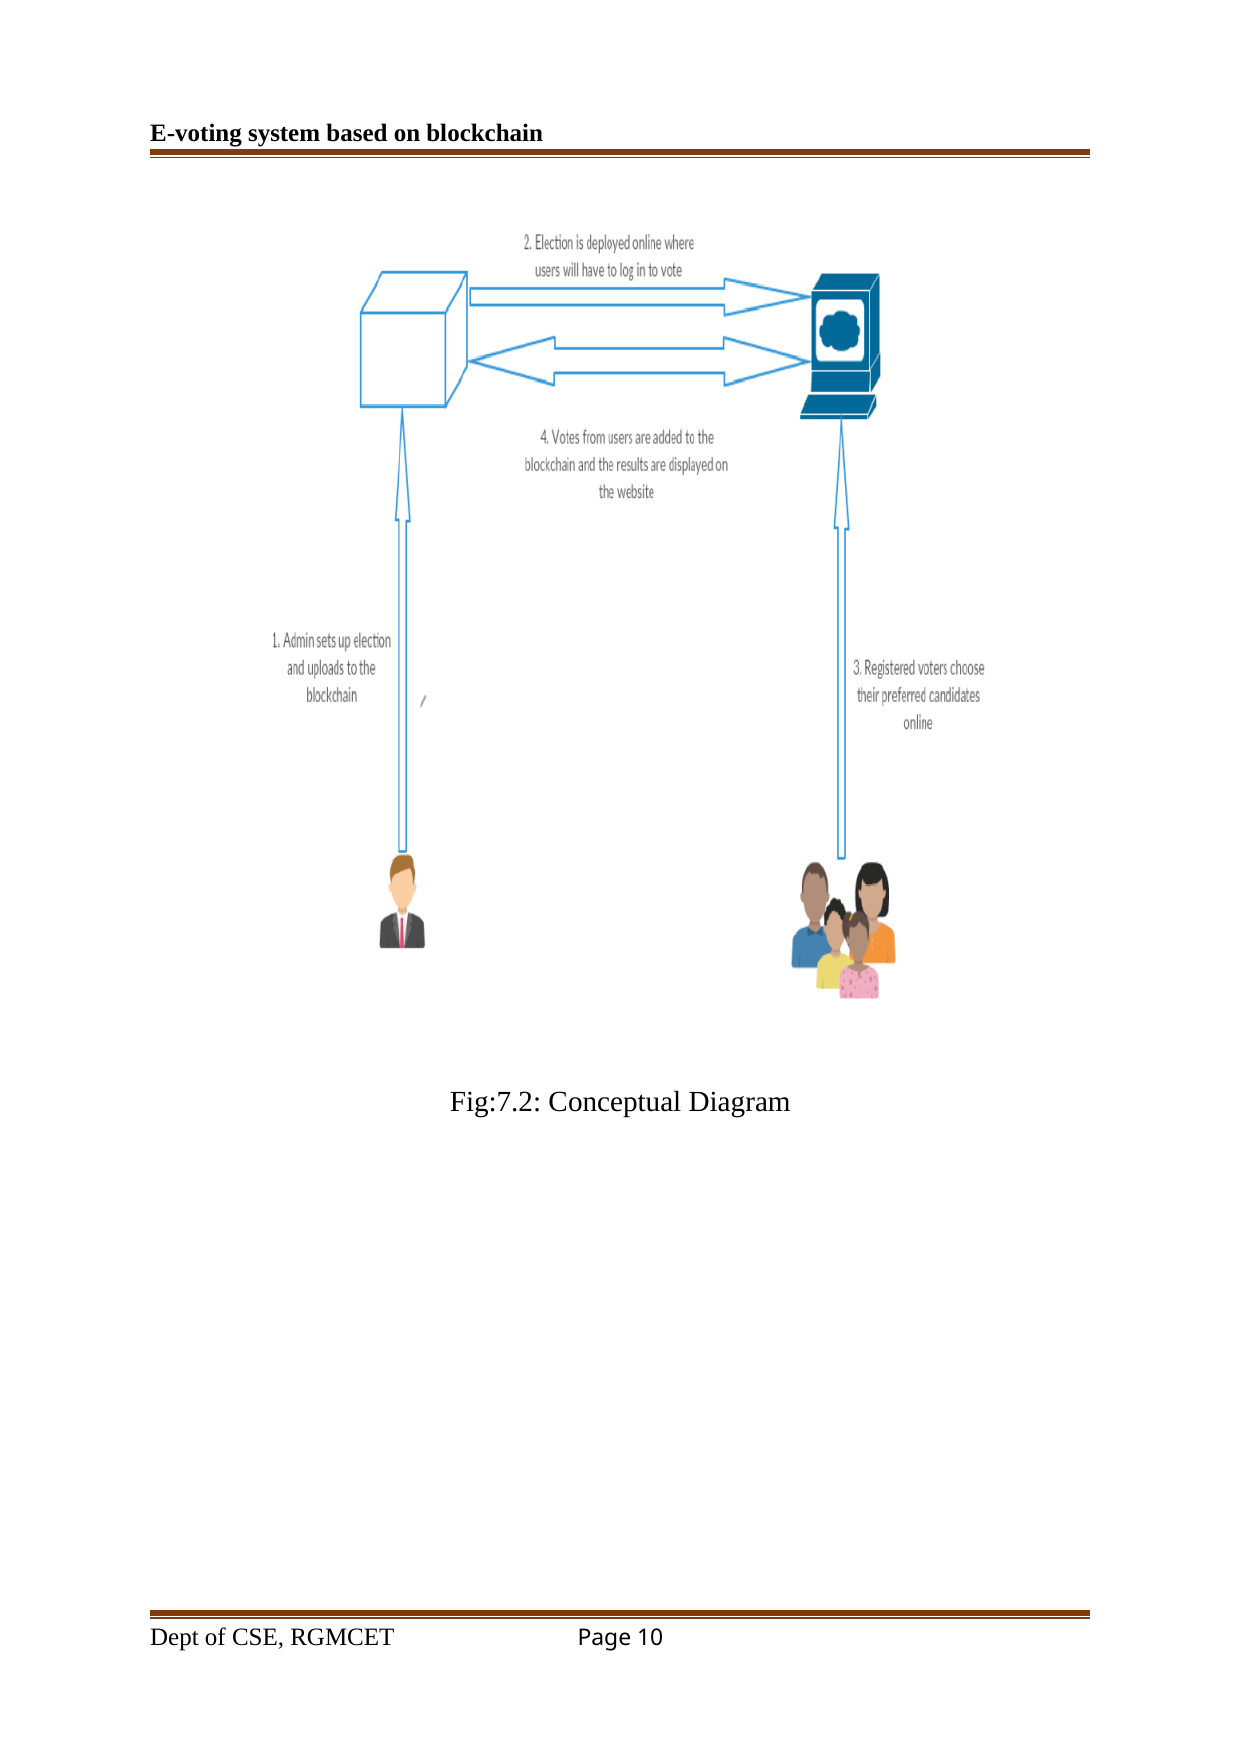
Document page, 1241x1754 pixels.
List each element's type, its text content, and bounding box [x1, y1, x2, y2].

text Fig:7.2: Conceptual Diagram [150, 1084, 1090, 1117]
picture [232, 214, 1009, 1054]
